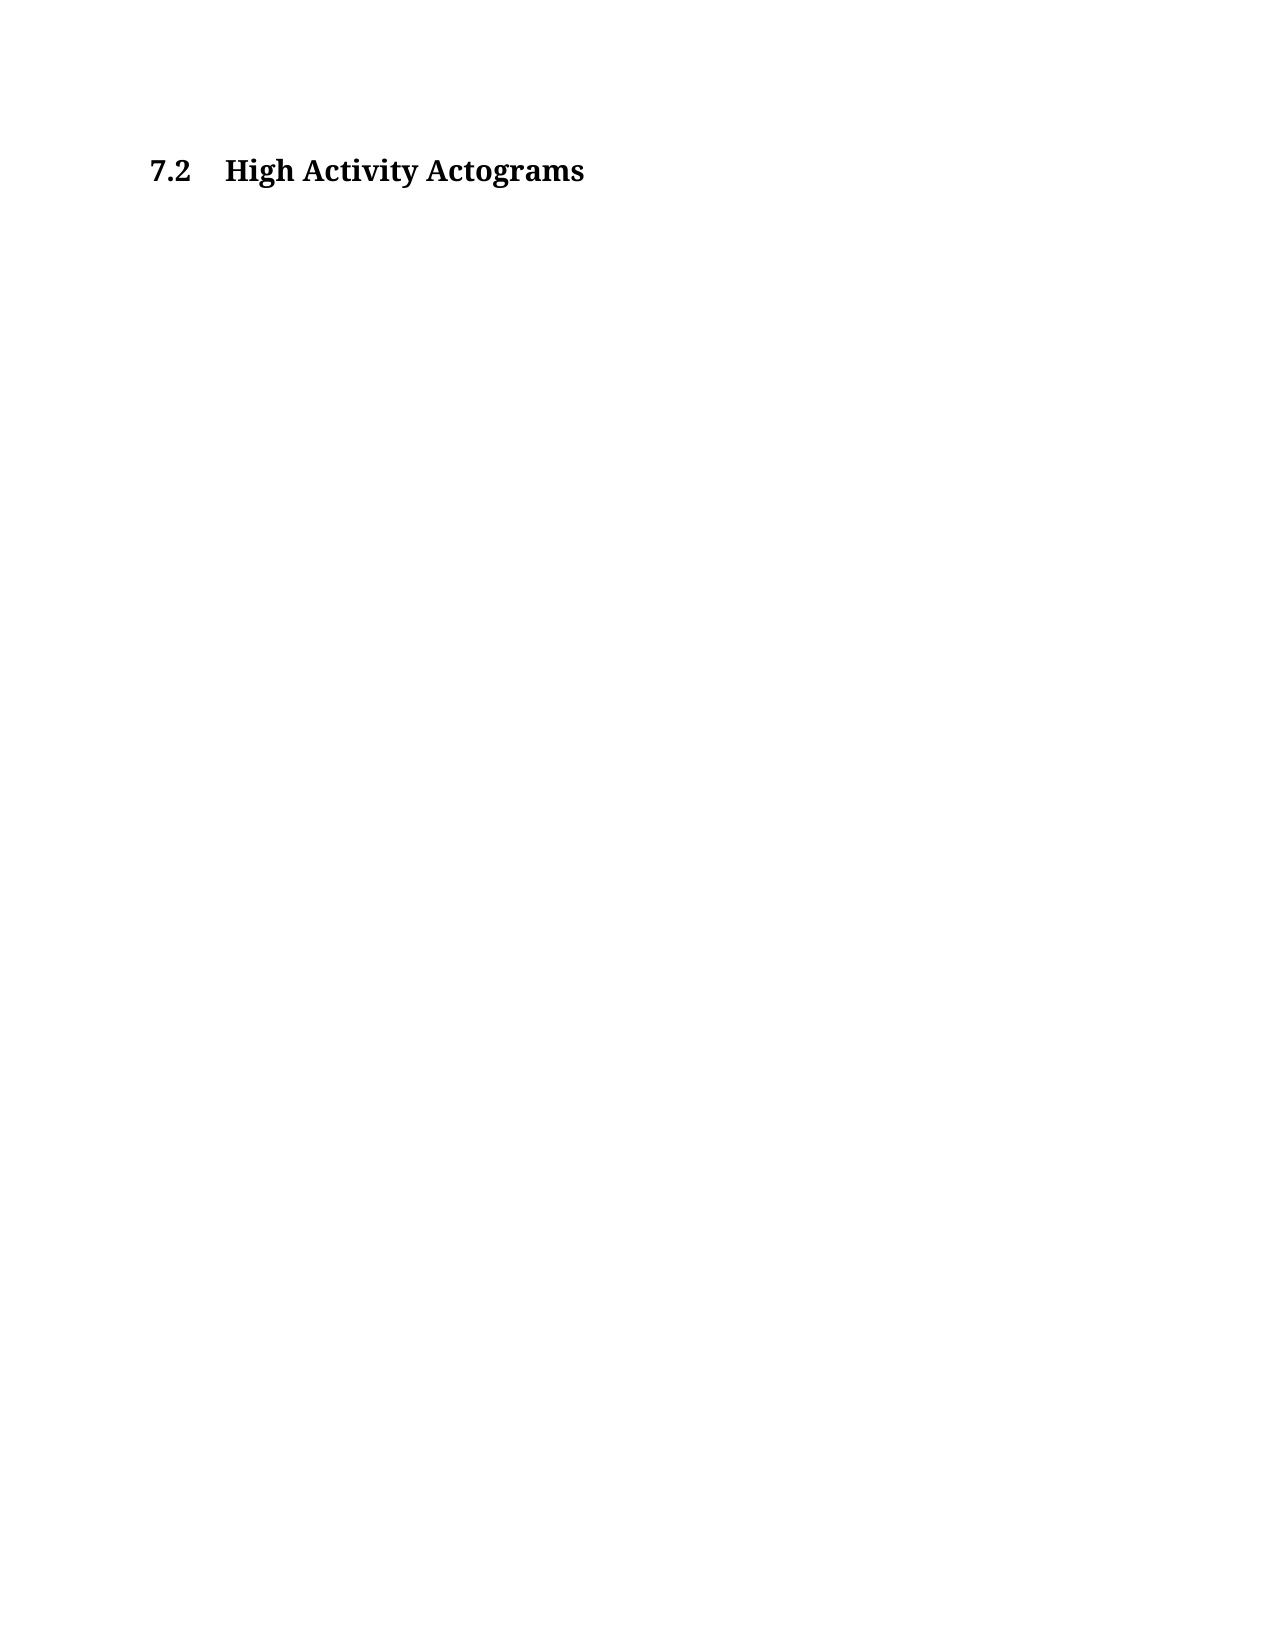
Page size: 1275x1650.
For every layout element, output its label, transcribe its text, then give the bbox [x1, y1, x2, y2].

subtitle 7.2 High Activity Actograms [150, 150, 1125, 190]
